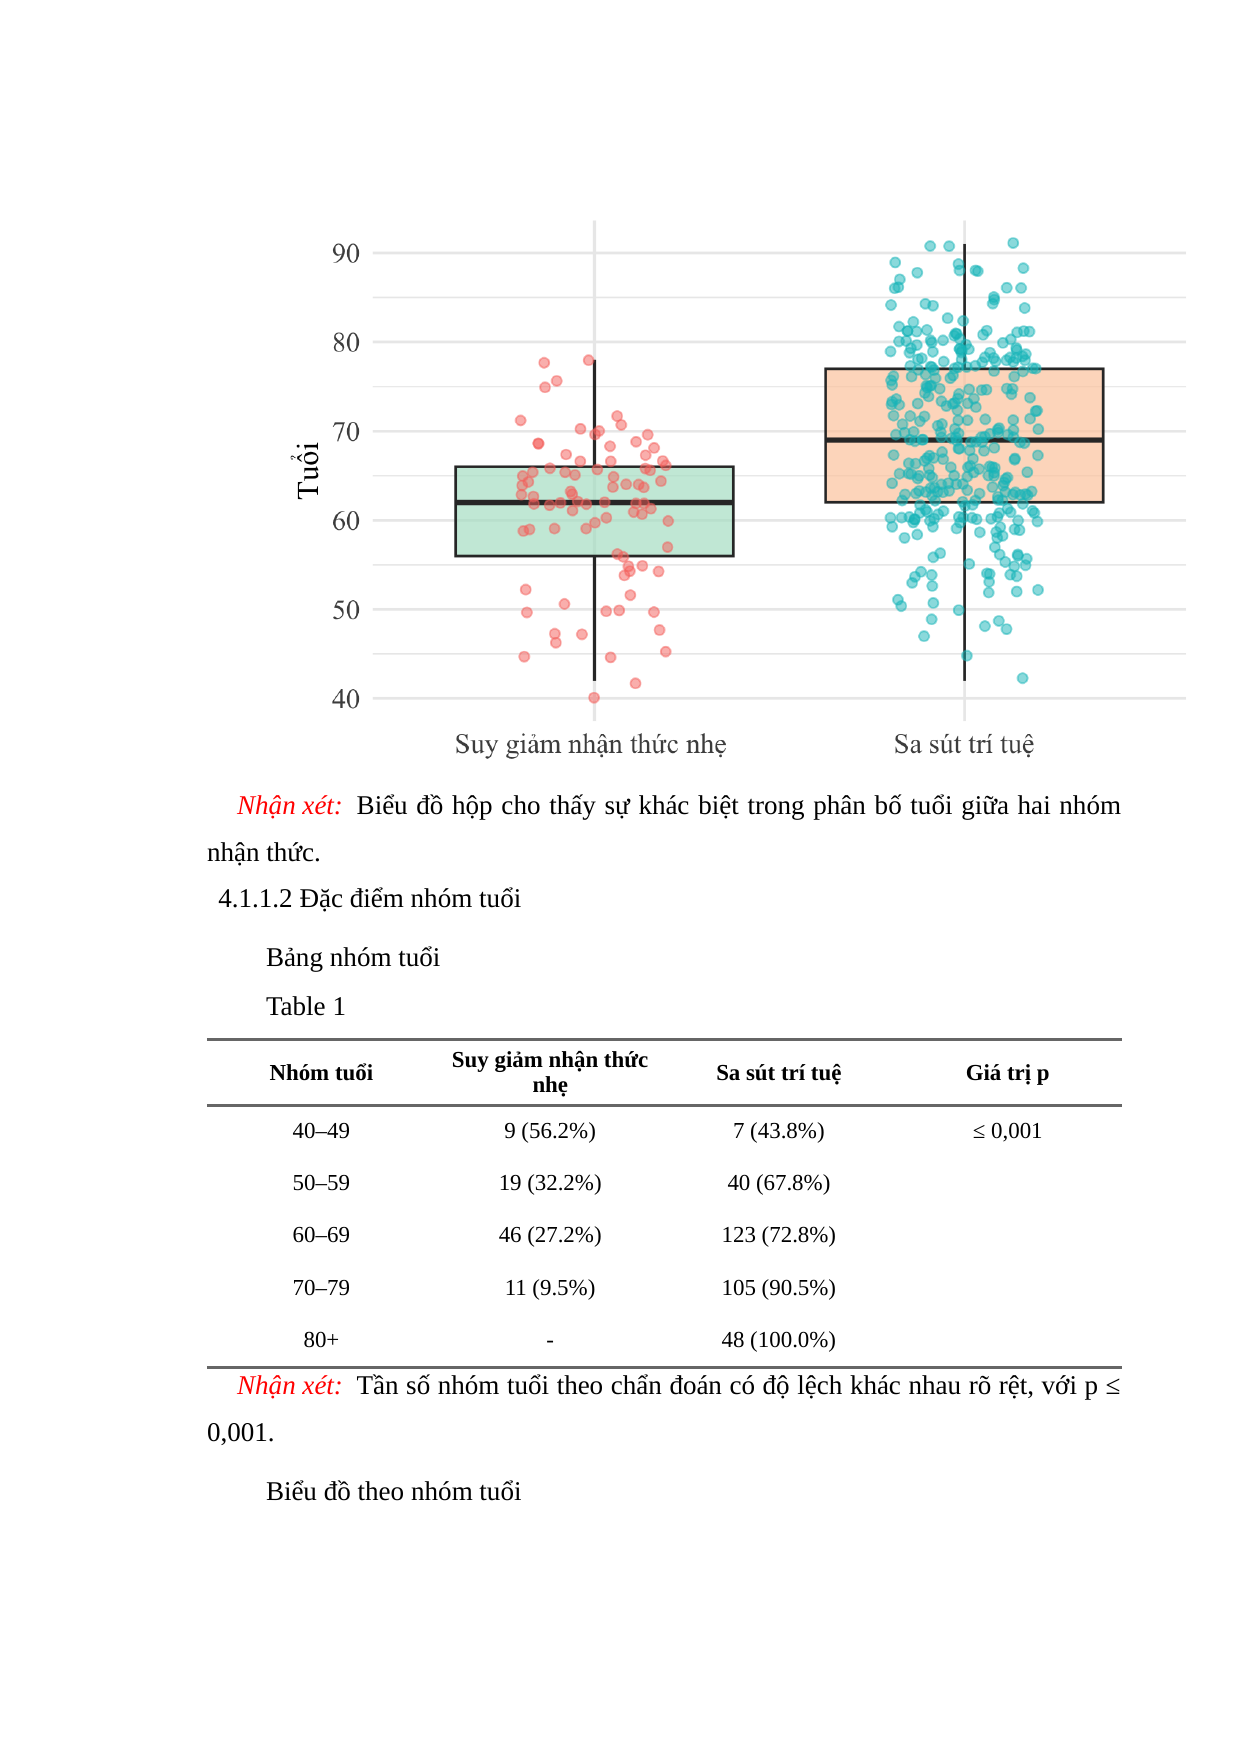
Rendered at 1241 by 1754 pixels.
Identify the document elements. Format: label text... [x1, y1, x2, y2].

subtitle Biểu đồ hộp cho thấy sự khác biệt trong phân bố tuổi giữa hai nhóm nhận thức. [207, 789, 1122, 867]
picture [284, 206, 1200, 772]
subtitle Tần số nhóm tuổi theo chẩn đoán có độ lệch khác nhau rõ rệt, với p ≤ 0,001. [207, 1369, 1122, 1447]
subtitle Đặc điểm nhóm tuổi [218, 882, 1111, 913]
